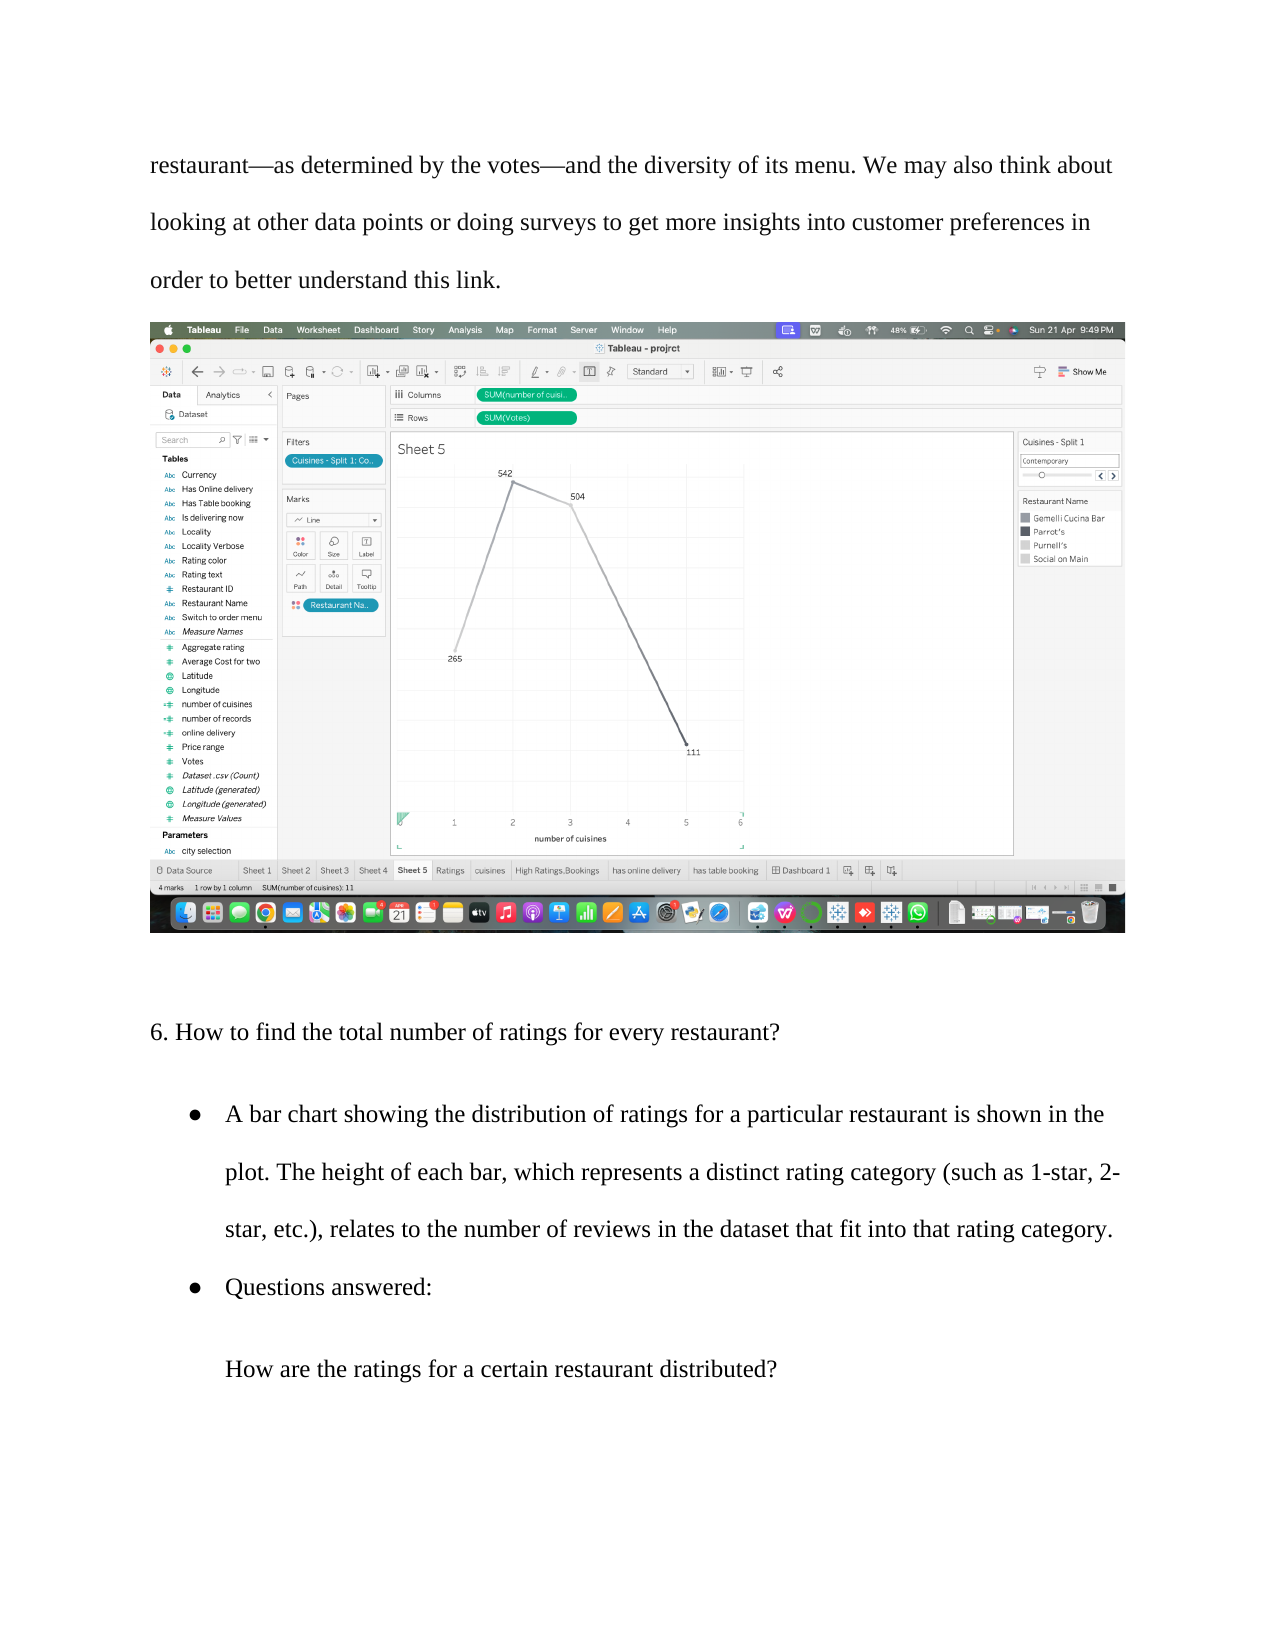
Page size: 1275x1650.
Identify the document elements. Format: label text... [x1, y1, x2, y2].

list Questions answered: [187, 1272, 1125, 1301]
text 6. How to find the total number of ratings for every restaurant? [150, 1017, 1125, 1046]
picture [150, 322, 1125, 933]
list A bar chart showing the distribution of ratings for a particular restaurant is shown in the plot. The height of each bar, which represents a distinct rating category (such as 1-star, 2-star, etc.), relates to the number of reviews in the dataset that fit into that rating category. [187, 1099, 1125, 1243]
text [150, 150, 1125, 294]
text How are the ratings for a certain restaurant distributed? [225, 1354, 1125, 1383]
